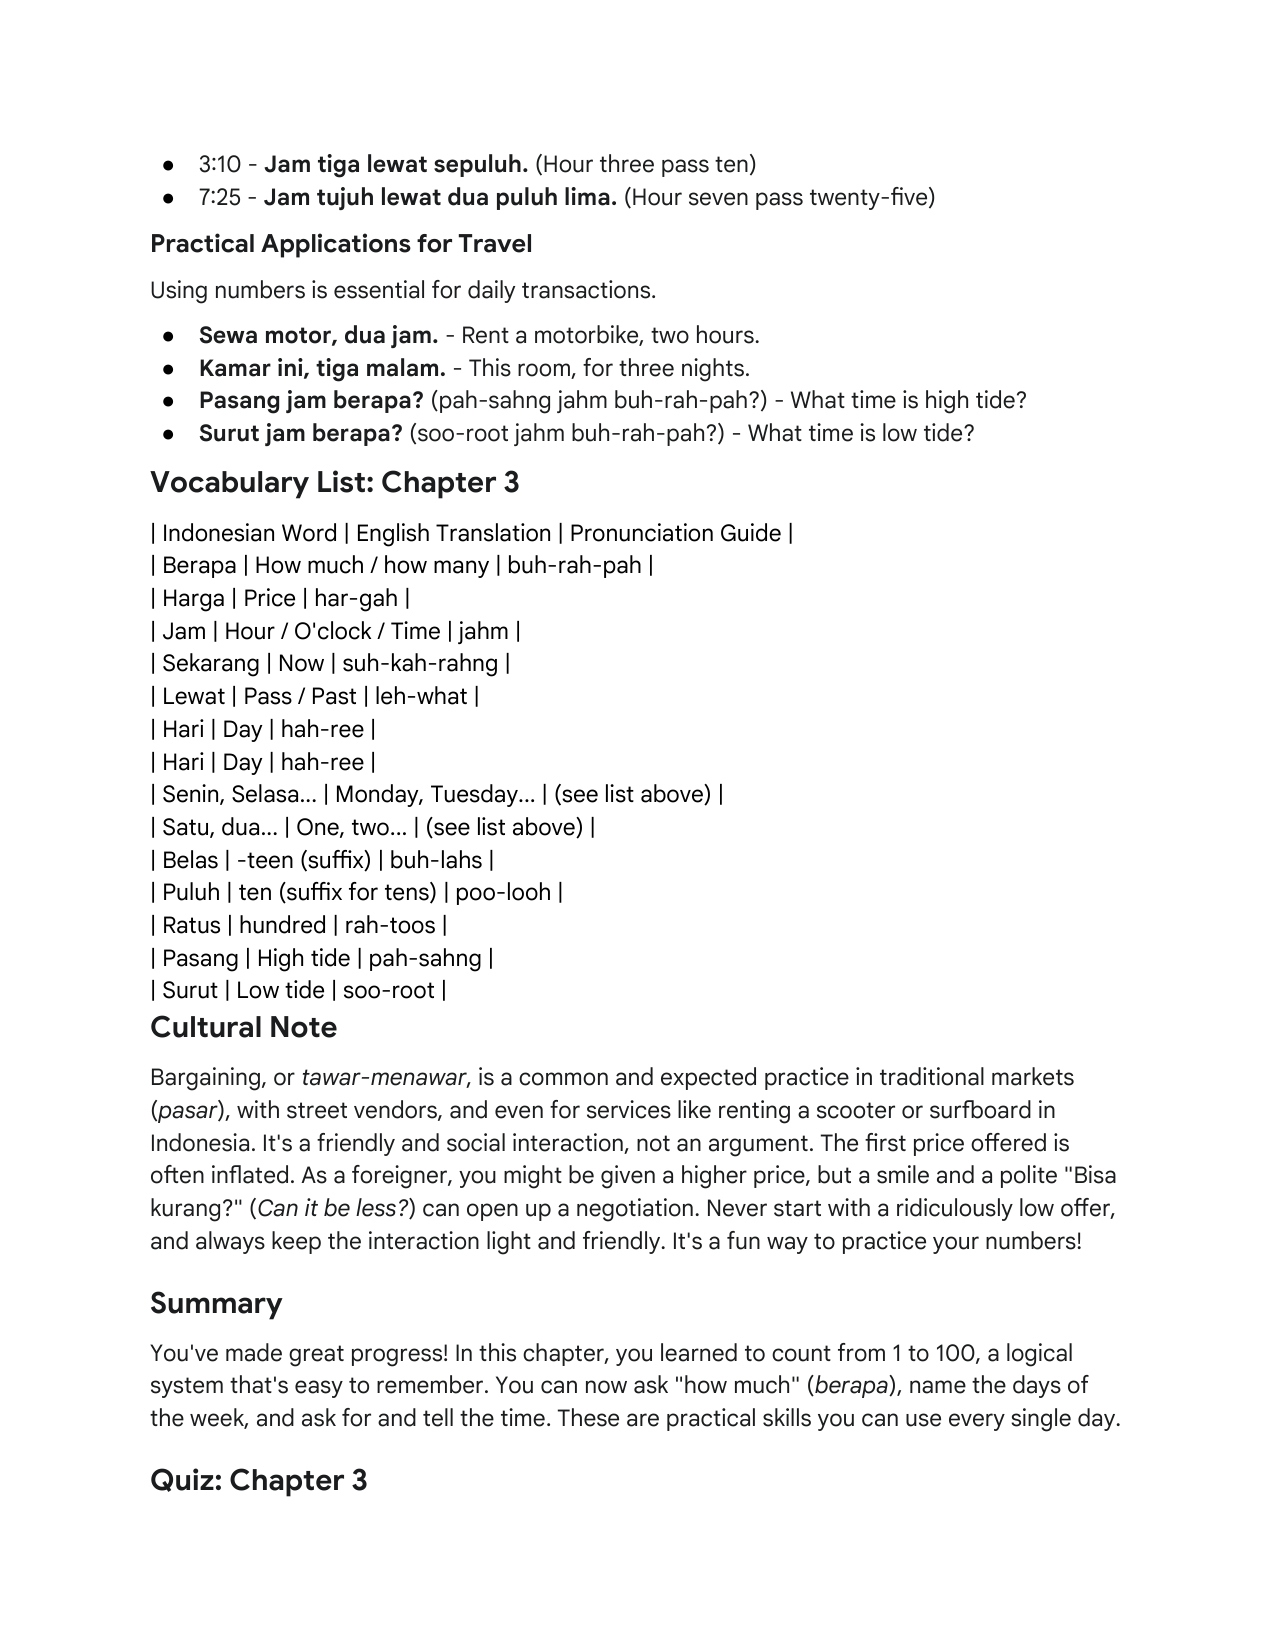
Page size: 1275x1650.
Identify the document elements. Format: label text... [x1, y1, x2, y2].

text | Indonesian Word | English Translation | Pronunciation Guide | [150, 519, 1125, 548]
text You've made great progress! In this chapter, you learned to count from 1 to 100, a logical system that's easy to remember. You can now ask "how much" (berapa), name the days of the week, and ask for and tell the time. These are practical skills you can use every single day. [150, 1339, 1125, 1433]
text | Hari | Day | hah-ree | [150, 715, 1125, 744]
subtitle Cultural Note [150, 1009, 1125, 1046]
subtitle Practical Applications for Travel [150, 228, 1125, 259]
text | Surut | Low tide | soo-root | [150, 977, 1125, 1006]
list Kamar ini, tiga malam. - This room, for three nights. [161, 354, 1125, 383]
text | Pasang | High tide | pah-sahng | [150, 944, 1125, 973]
text | Belas | -teen (suffix) | buh-lahs | [150, 846, 1125, 875]
subtitle Summary [150, 1285, 1125, 1321]
list Sewa motor, dua jam. - Rent a motorbike, two hours. [161, 321, 1125, 350]
text Using numbers is essential for daily transactions. [150, 276, 1125, 305]
list Surut jam berapa? (soo-root jahm buh-rah-pah?) - What time is low tide? [161, 419, 1125, 448]
text | Senin, Selasa... | Monday, Tuesday... | (see list above) | [150, 781, 1125, 809]
text | Harga | Price | har-gah | [150, 584, 1125, 613]
text | Hari | Day | hah-ree | [150, 748, 1125, 777]
text | Puluh | ten (suffix for tens) | poo-looh | [150, 879, 1125, 907]
text Bargaining, or tawar-menawar, is a common and expected practice in traditional markets (pasar), with street vendors, and even for services like renting a scooter or surfboard in Indonesia. It's a friendly and social interaction, not an argument. The first price offered is often inflated. As a foreigner, you might be given a higher price, but a smile and a polite "Bisa kurang?" (Can it be less?) can open up a negotiation. Never start with a ridiculously low offer, and always keep the interaction light and friendly. It's a fun way to practice your numbers! [150, 1064, 1125, 1256]
text | Sekarang | Now | suh-kah-rahng | [150, 650, 1125, 678]
text | Ratus | hundred | rah-toos | [150, 911, 1125, 940]
text | Lewat | Pass / Past | leh-what | [150, 682, 1125, 711]
subtitle Vocabulary List: Chapter 3 [150, 465, 1125, 501]
list 7:25 - Jam tujuh lewat dua puluh lima. (Hour seven pass twenty-five) [161, 183, 1125, 211]
text | Satu, dua... | One, two... | (see list above) | [150, 813, 1125, 842]
subtitle Quiz: Chapter 3 [150, 1462, 1125, 1499]
list Pasang jam berapa? (pah-sahng jahm buh-rah-pah?) - What time is high tide? [161, 387, 1125, 416]
text | Jam | Hour / O'clock / Time | jahm | [150, 617, 1125, 646]
text | Berapa | How much / how many | buh-rah-pah | [150, 552, 1125, 580]
list 3:10 - Jam tiga lewat sepuluh. (Hour three pass ten) [161, 150, 1125, 179]
